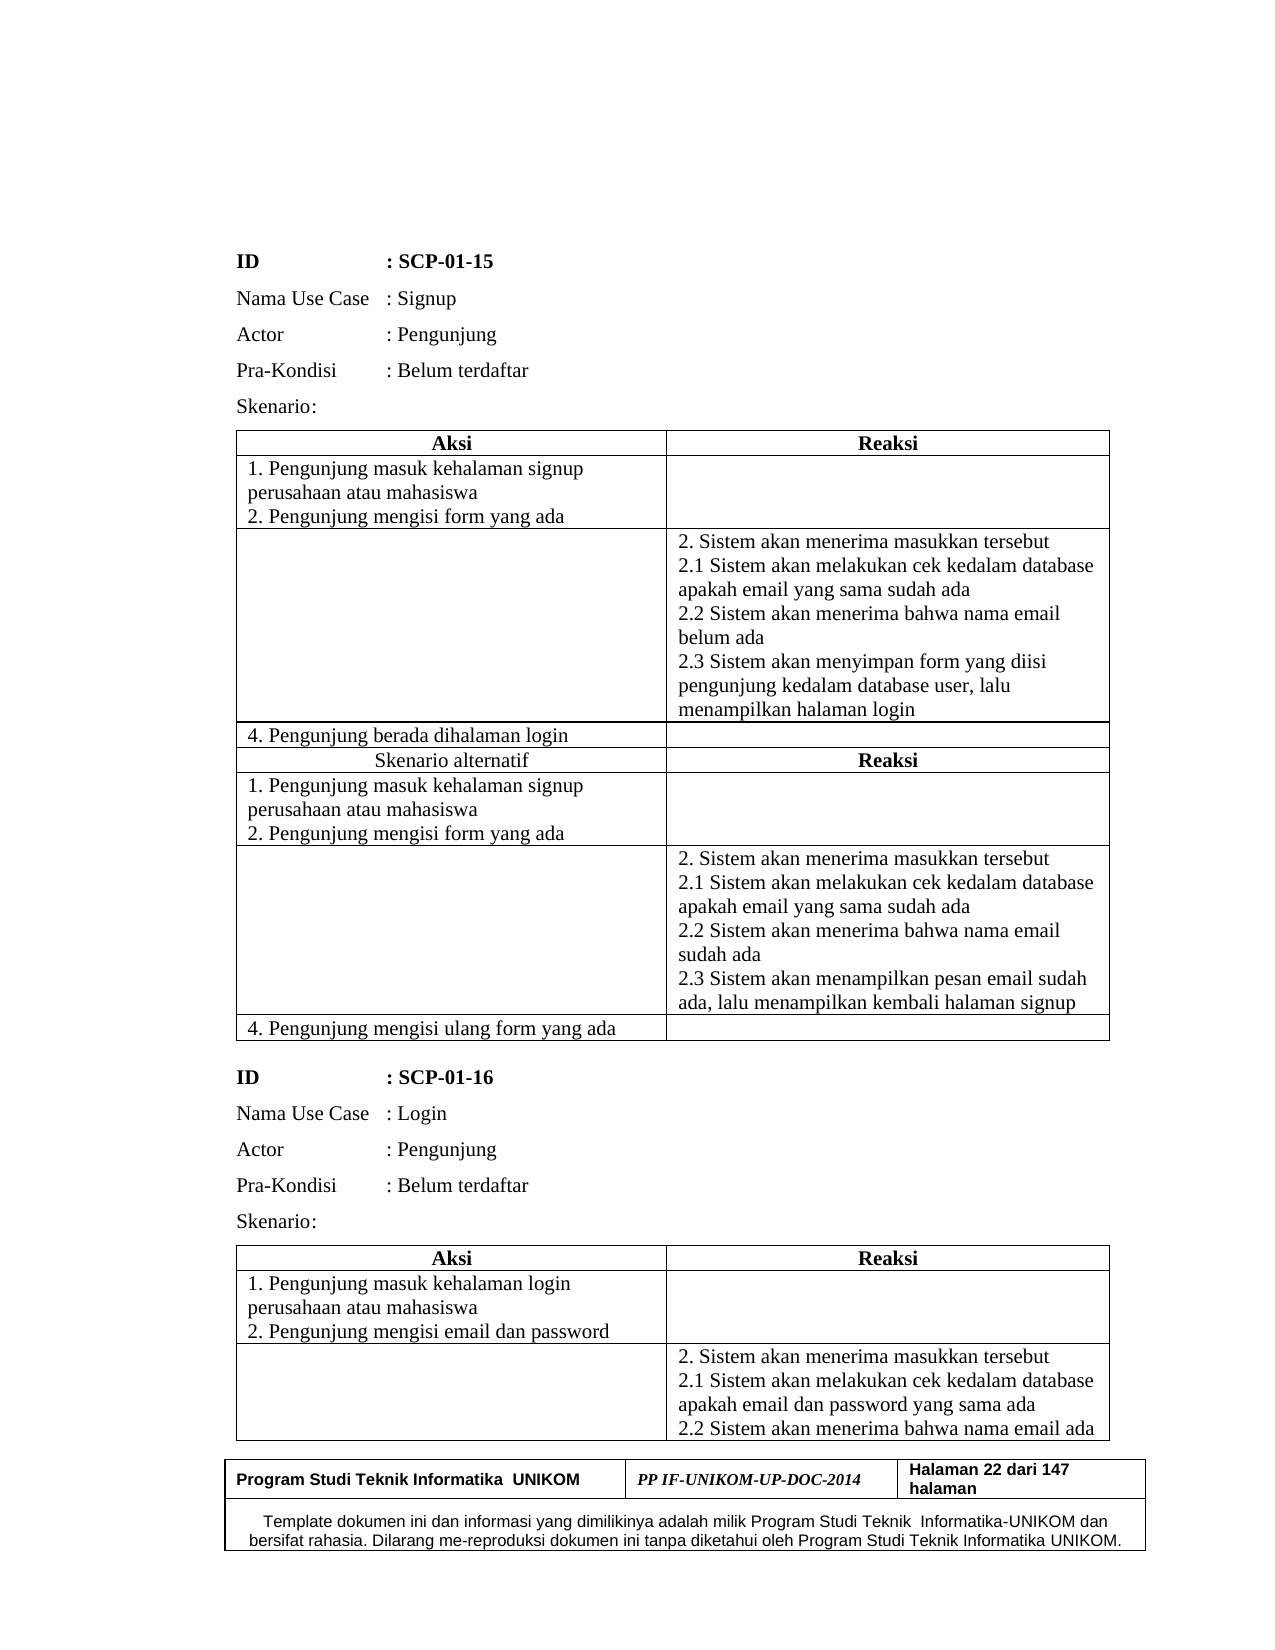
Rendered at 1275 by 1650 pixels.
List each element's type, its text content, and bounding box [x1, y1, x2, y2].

table_header Reaksi [667, 1246, 1109, 1270]
table_cell [667, 773, 1109, 845]
table_cell 4. Pengunjung mengisi ulang form yang ada [237, 1015, 666, 1039]
table_cell Reaksi [667, 748, 1109, 772]
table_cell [667, 1344, 1109, 1440]
text ID : SCP-01-16 [236, 1064, 1098, 1089]
text Nama Use Case : Login [236, 1101, 1098, 1125]
table_cell 2. Sistem akan menerima masukkan tersebut 2.1 Sistem akan melakukan cek kedalam database apakah email yang sama sudah ada 2.2 Sistem akan menerima bahwa nama email sudah ada 2.3 Sistem akan menampilkan pesan email sudah ada, lalu menampilkan kembali halaman signup [667, 846, 1109, 1014]
text Pra-Kondisi : Belum terdaftar [236, 1173, 1098, 1197]
text Skenario : [236, 1209, 1098, 1233]
table_cell [667, 1015, 1109, 1039]
table_cell [667, 723, 1109, 747]
table_cell [237, 1344, 666, 1440]
text Actor : Pengunjung [236, 1137, 1098, 1161]
table_cell [667, 1271, 1109, 1343]
table_cell 4. Pengunjung berada dihalaman login [237, 723, 666, 747]
table_cell 2. Sistem akan menerima masukkan tersebut 2.1 Sistem akan melakukan cek kedalam database apakah email yang sama sudah ada 2.2 Sistem akan menerima bahwa nama email belum ada 2.3 Sistem akan menyimpan form yang diisi pengunjung kedalam database user, lalu menampilkan halaman login [667, 529, 1109, 721]
table_header Reaksi [667, 431, 1109, 455]
text Nama Use Case : Signup [236, 285, 1098, 309]
table_cell Skenario alternatif [237, 748, 666, 772]
text ID : SCP-01-15 [236, 249, 1098, 273]
table_cell [667, 456, 1109, 528]
table_cell [237, 846, 666, 1014]
text Pra-Kondisi : Belum terdaftar [236, 357, 1098, 382]
table_header Aksi [237, 1246, 666, 1270]
table_cell [237, 529, 666, 721]
text Actor : Pengunjung [236, 321, 1098, 346]
table_header Aksi [237, 431, 666, 455]
text Skenario : [236, 393, 1098, 418]
table_cell 1. Pengunjung masuk kehalaman signup perusahaan atau mahasiswa 2. Pengunjung mengisi form yang ada [237, 773, 666, 845]
table_cell 1. Pengunjung masuk kehalaman signup perusahaan atau mahasiswa 2. Pengunjung mengisi form yang ada [237, 456, 666, 528]
table_cell 1. Pengunjung masuk kehalaman login perusahaan atau mahasiswa 2. Pengunjung mengisi email dan password [237, 1271, 666, 1343]
